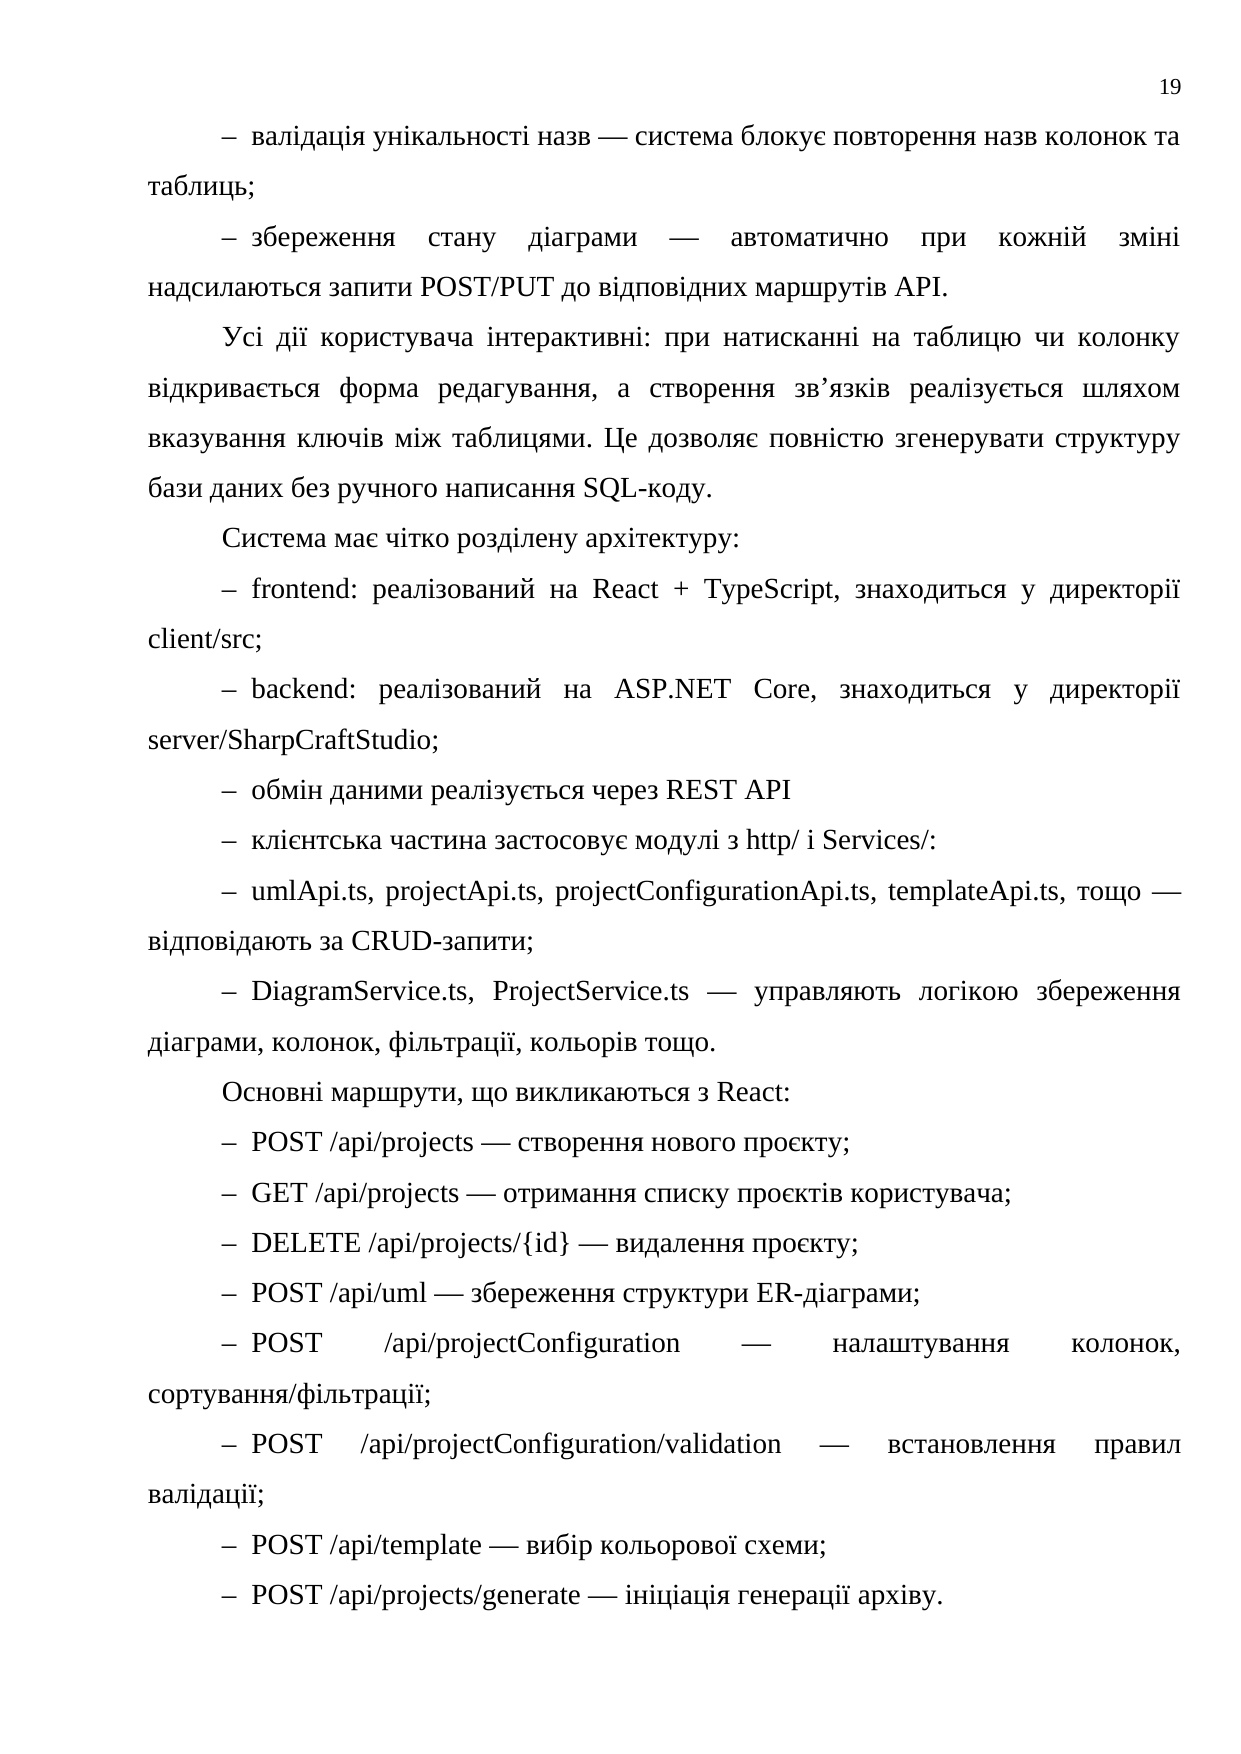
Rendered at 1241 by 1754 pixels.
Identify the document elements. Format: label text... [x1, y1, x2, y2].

list GET /api/projects — отримання списку проєктів користувача; [148, 1175, 1181, 1208]
text Усі дії користувача інтерактивні: при натисканні на таблицю чи колонку відкривається форма редагування, а створення зв’язків реалізується шляхом вказування ключів між таблицями. Це дозволяє повністю згенерувати структуру бази даних без ручного написання SQL-коду. [148, 319, 1181, 504]
text Система має чітко розділену архітектуру: [148, 521, 1181, 554]
list DELETE /api/projects/{id} — видалення проєкту; [148, 1225, 1181, 1258]
list POST /api/projects — створення нового проєкту; [148, 1124, 1181, 1158]
list валідація унікальності назв — система блокує повторення назв колонок та таблиць; [148, 118, 1181, 202]
text Основні маршрути, що викликаються з React: [148, 1074, 1181, 1108]
list клієнтська частина застосовує модулі з http/ і Services/: [148, 822, 1181, 856]
list обмін даними реалізується через REST API [148, 772, 1181, 806]
list POST /api/projectConfiguration — налаштування колонок, сортування/фільтрації; [148, 1326, 1181, 1409]
list umlApi.ts, projectApi.ts, projectConfigurationApi.ts, templateApi.ts, тощо — відповідають за CRUD-запити; [148, 873, 1181, 957]
list POST /api/uml — збереження структури ER-діаграми; [148, 1275, 1181, 1309]
list POST /api/projectConfiguration/validation — встановлення правил валідації; [148, 1426, 1181, 1510]
list backend: реалізований на ASP.NET Core, знаходиться у директорії server/SharpCraftStudio; [148, 672, 1181, 755]
list POST /api/template — вибір кольорової схеми; [148, 1527, 1181, 1560]
list POST /api/projects/generate — ініціація генерації архіву. [148, 1577, 1181, 1611]
list frontend: реалізований на React + TypeScript, знаходиться у директорії client/src; [148, 571, 1181, 655]
list DiagramService.ts, ProjectService.ts — управляють логікою збереження діаграми, колонок, фільтрації, кольорів тощо. [148, 973, 1181, 1057]
list збереження стану діаграми — автоматично при кожній зміні надсилаються запити POST/PUT до відповідних маршрутів API. [148, 219, 1181, 303]
